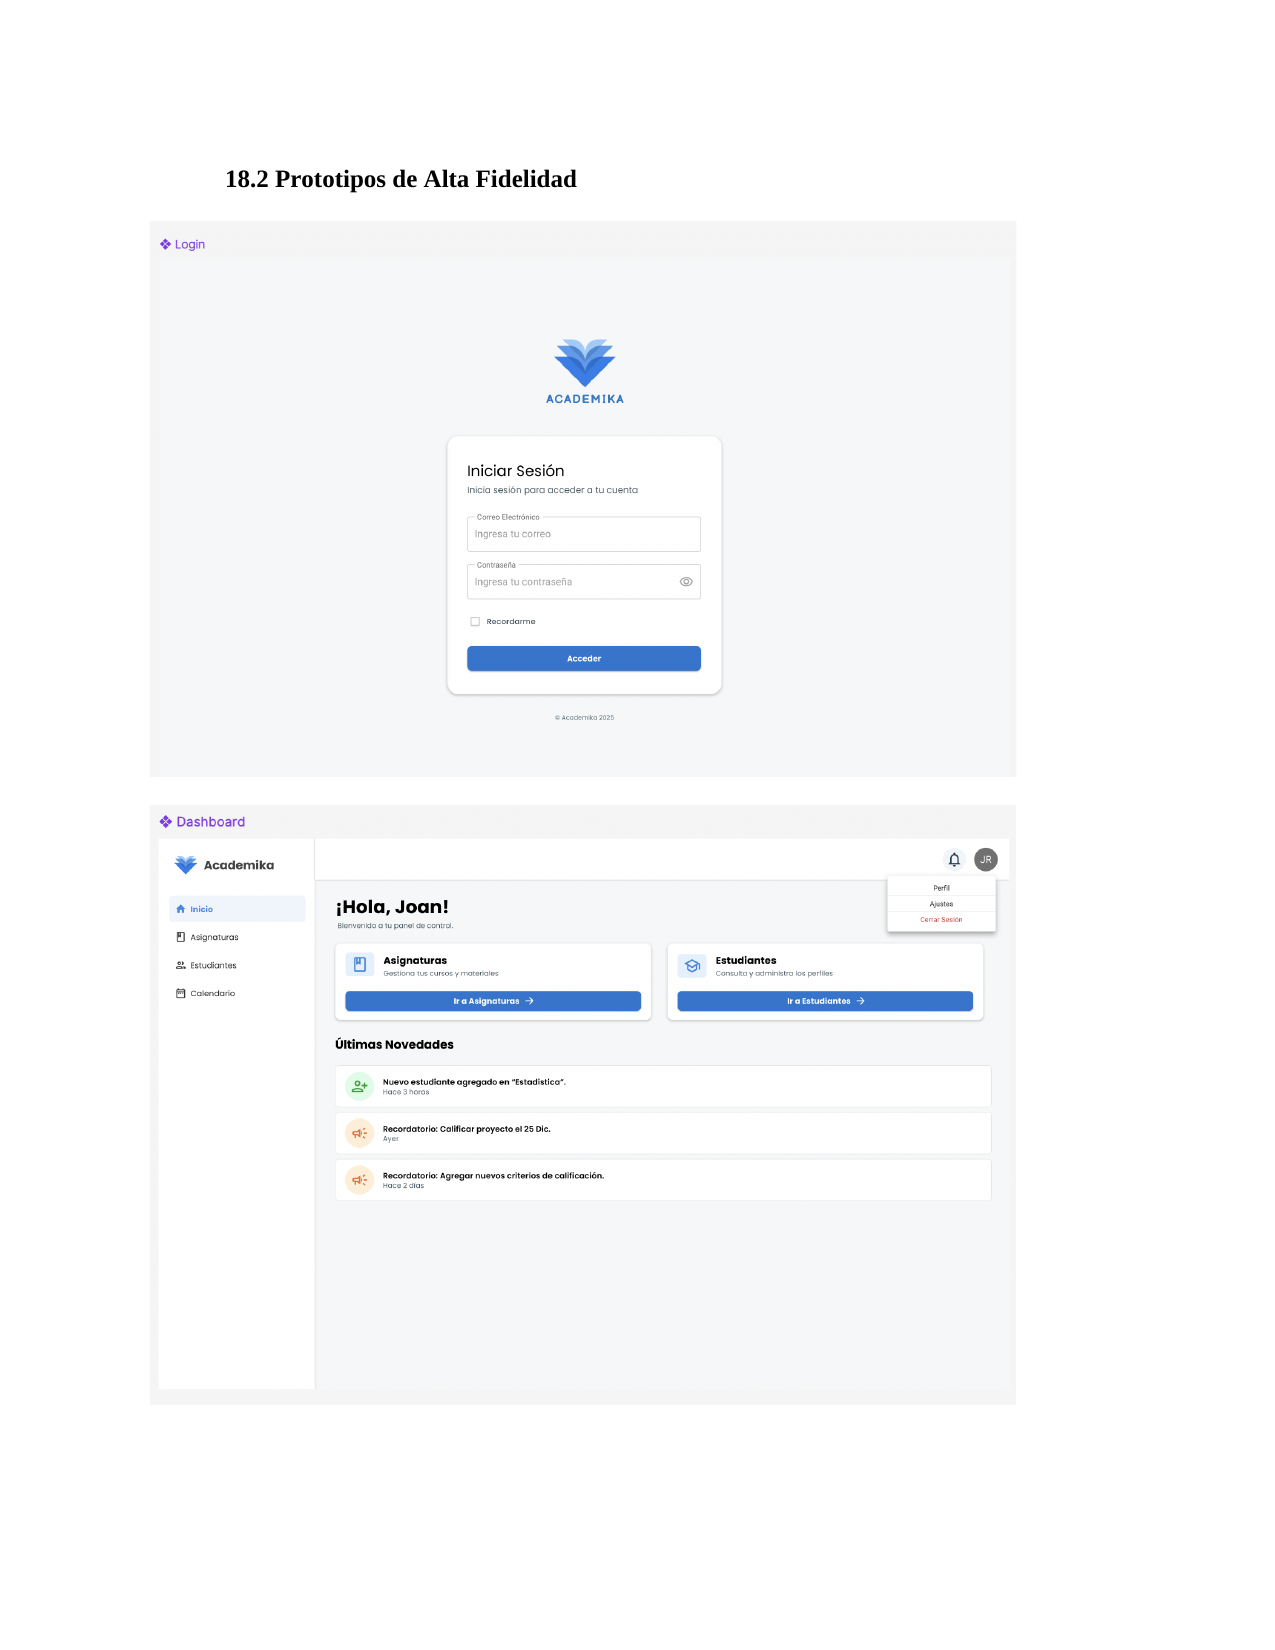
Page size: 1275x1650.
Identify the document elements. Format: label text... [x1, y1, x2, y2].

picture [150, 221, 1017, 777]
picture [150, 805, 1017, 1405]
subtitle 18.2 Prototipos de Alta Fidelidad [150, 164, 1125, 193]
